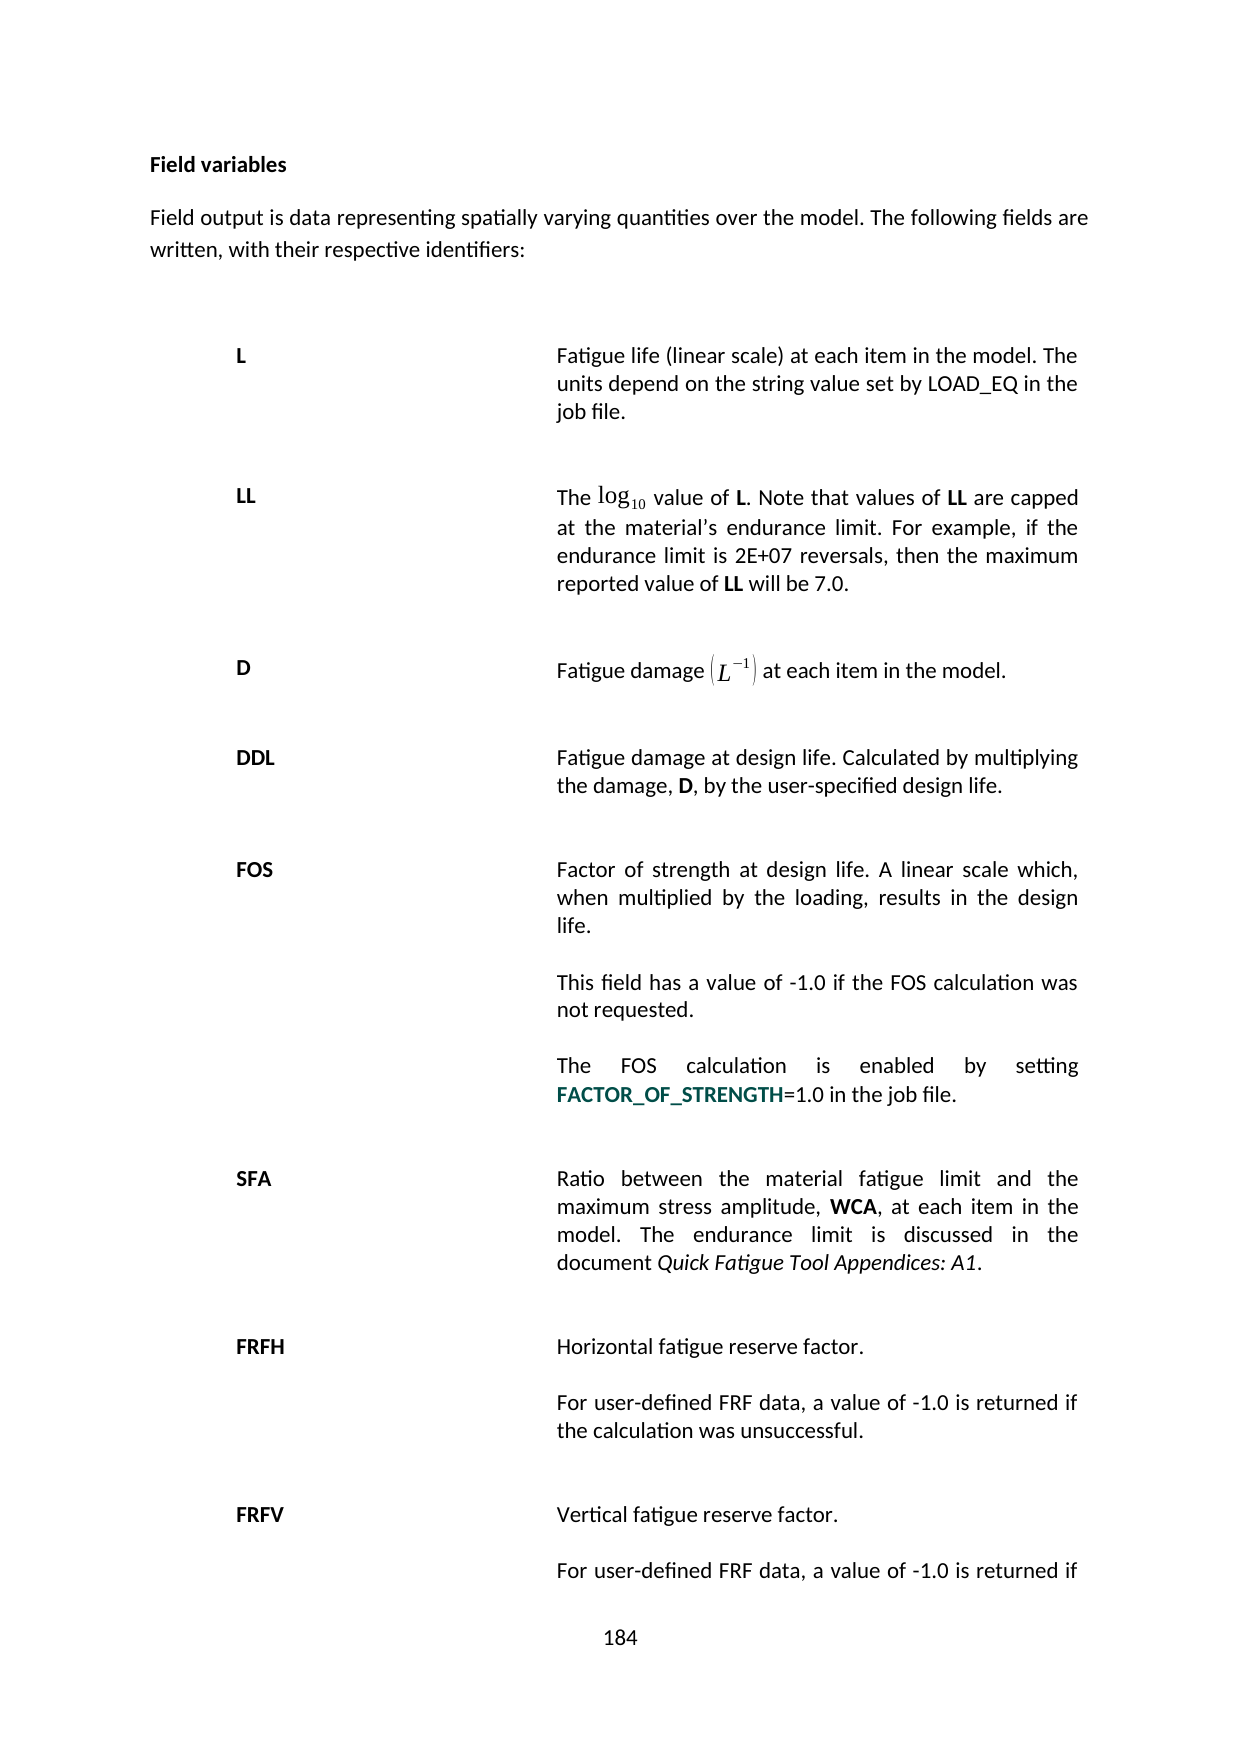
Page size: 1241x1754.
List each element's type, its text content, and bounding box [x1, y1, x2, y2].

text Field variables [150, 150, 1090, 178]
text Field output is data representing spatially varying quantities over the model. The following fields are written, with their respective identifiers: [150, 203, 1090, 263]
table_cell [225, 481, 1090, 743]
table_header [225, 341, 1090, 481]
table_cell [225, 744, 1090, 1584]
